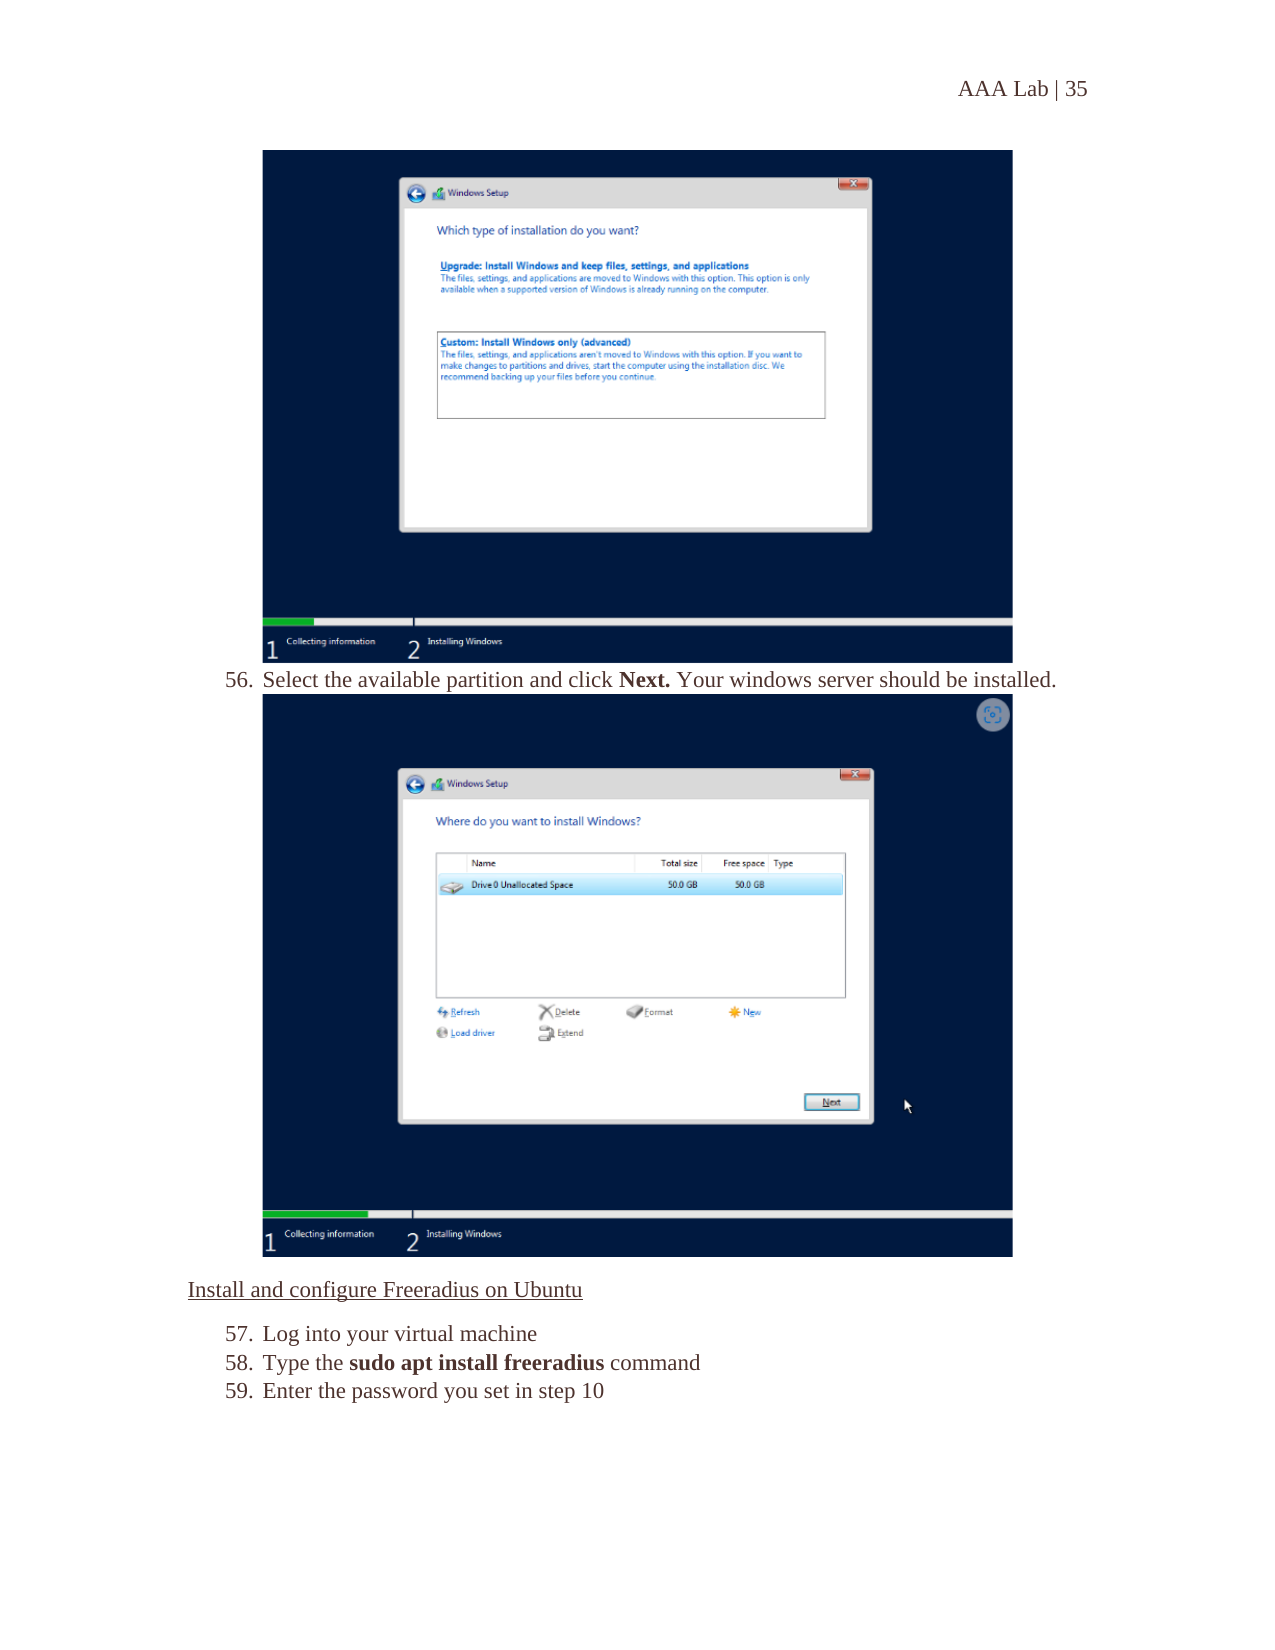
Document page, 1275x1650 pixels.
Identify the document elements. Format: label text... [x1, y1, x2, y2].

list Log into your virtual machine [225, 1321, 1087, 1347]
list Select the available partition and click Next. Your windows server should be installed. [225, 666, 1087, 693]
picture [262, 150, 1013, 664]
list Enter the password you set in step 10 [225, 1377, 1087, 1403]
picture [262, 694, 1013, 1257]
list Type the sudo apt install freeradius command [225, 1349, 1087, 1375]
text Install and configure Freeradius on Ubuntu [187, 1276, 1087, 1302]
